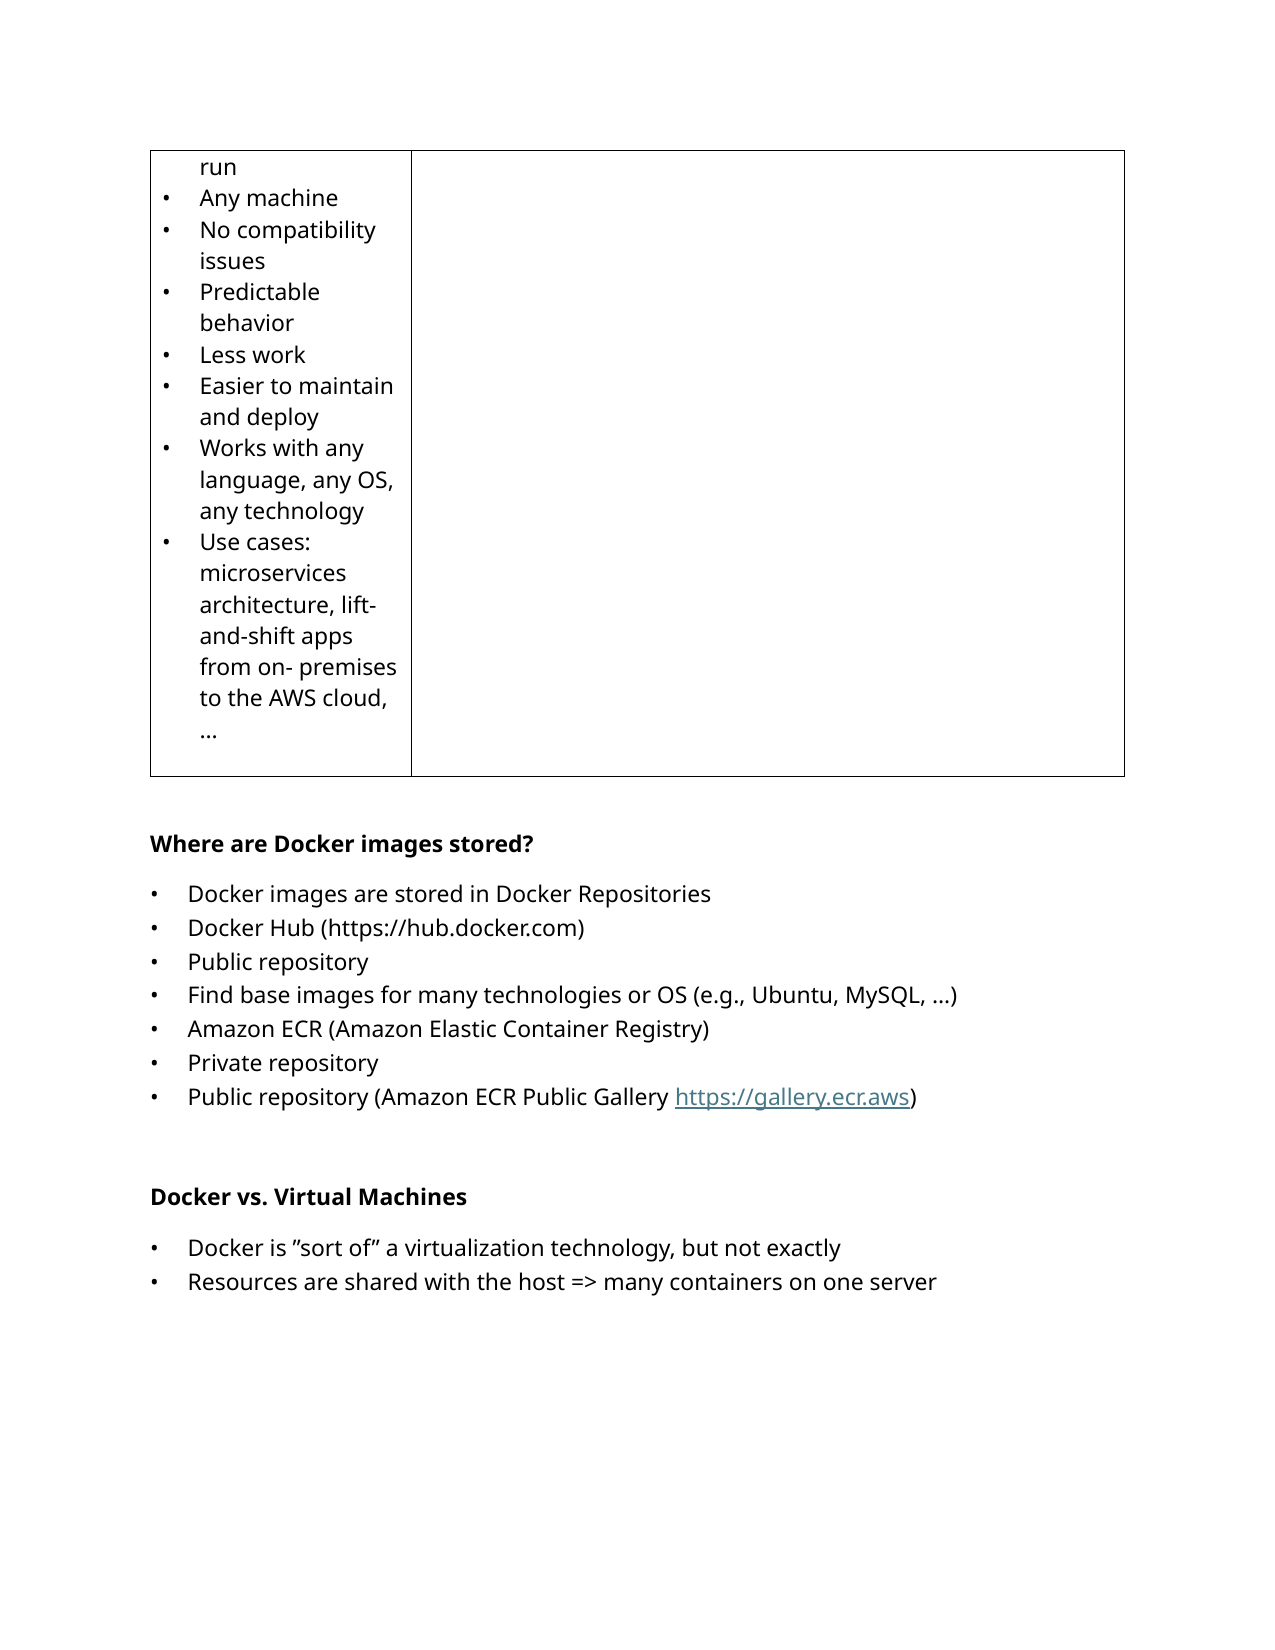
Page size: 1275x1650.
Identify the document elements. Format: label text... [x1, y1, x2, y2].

list Amazon ECR (Amazon Elastic Container Registry) [150, 1013, 1125, 1044]
list Docker Hub (https://hub.docker.com) [150, 912, 1125, 943]
list Docker images are stored in Docker Repositories [150, 878, 1125, 909]
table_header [151, 151, 411, 776]
list Find base images for many technologies or OS (e.g., Ubuntu, MySQL, …) [150, 979, 1125, 1010]
list Public repository (Amazon ECR Public Gallery https://gallery.ecr.aws) [150, 1080, 1125, 1112]
text Docker vs. Virtual Machines [150, 1181, 1125, 1212]
list Public repository [150, 945, 1125, 977]
list Private repository [150, 1047, 1125, 1078]
text Where are Docker images stored? [150, 827, 1125, 859]
list Docker is ”sort of” a virtualization technology, but not exactly [150, 1232, 1125, 1263]
list Resources are shared with the host => many containers on one server [150, 1265, 1125, 1297]
table_header [412, 151, 1124, 776]
